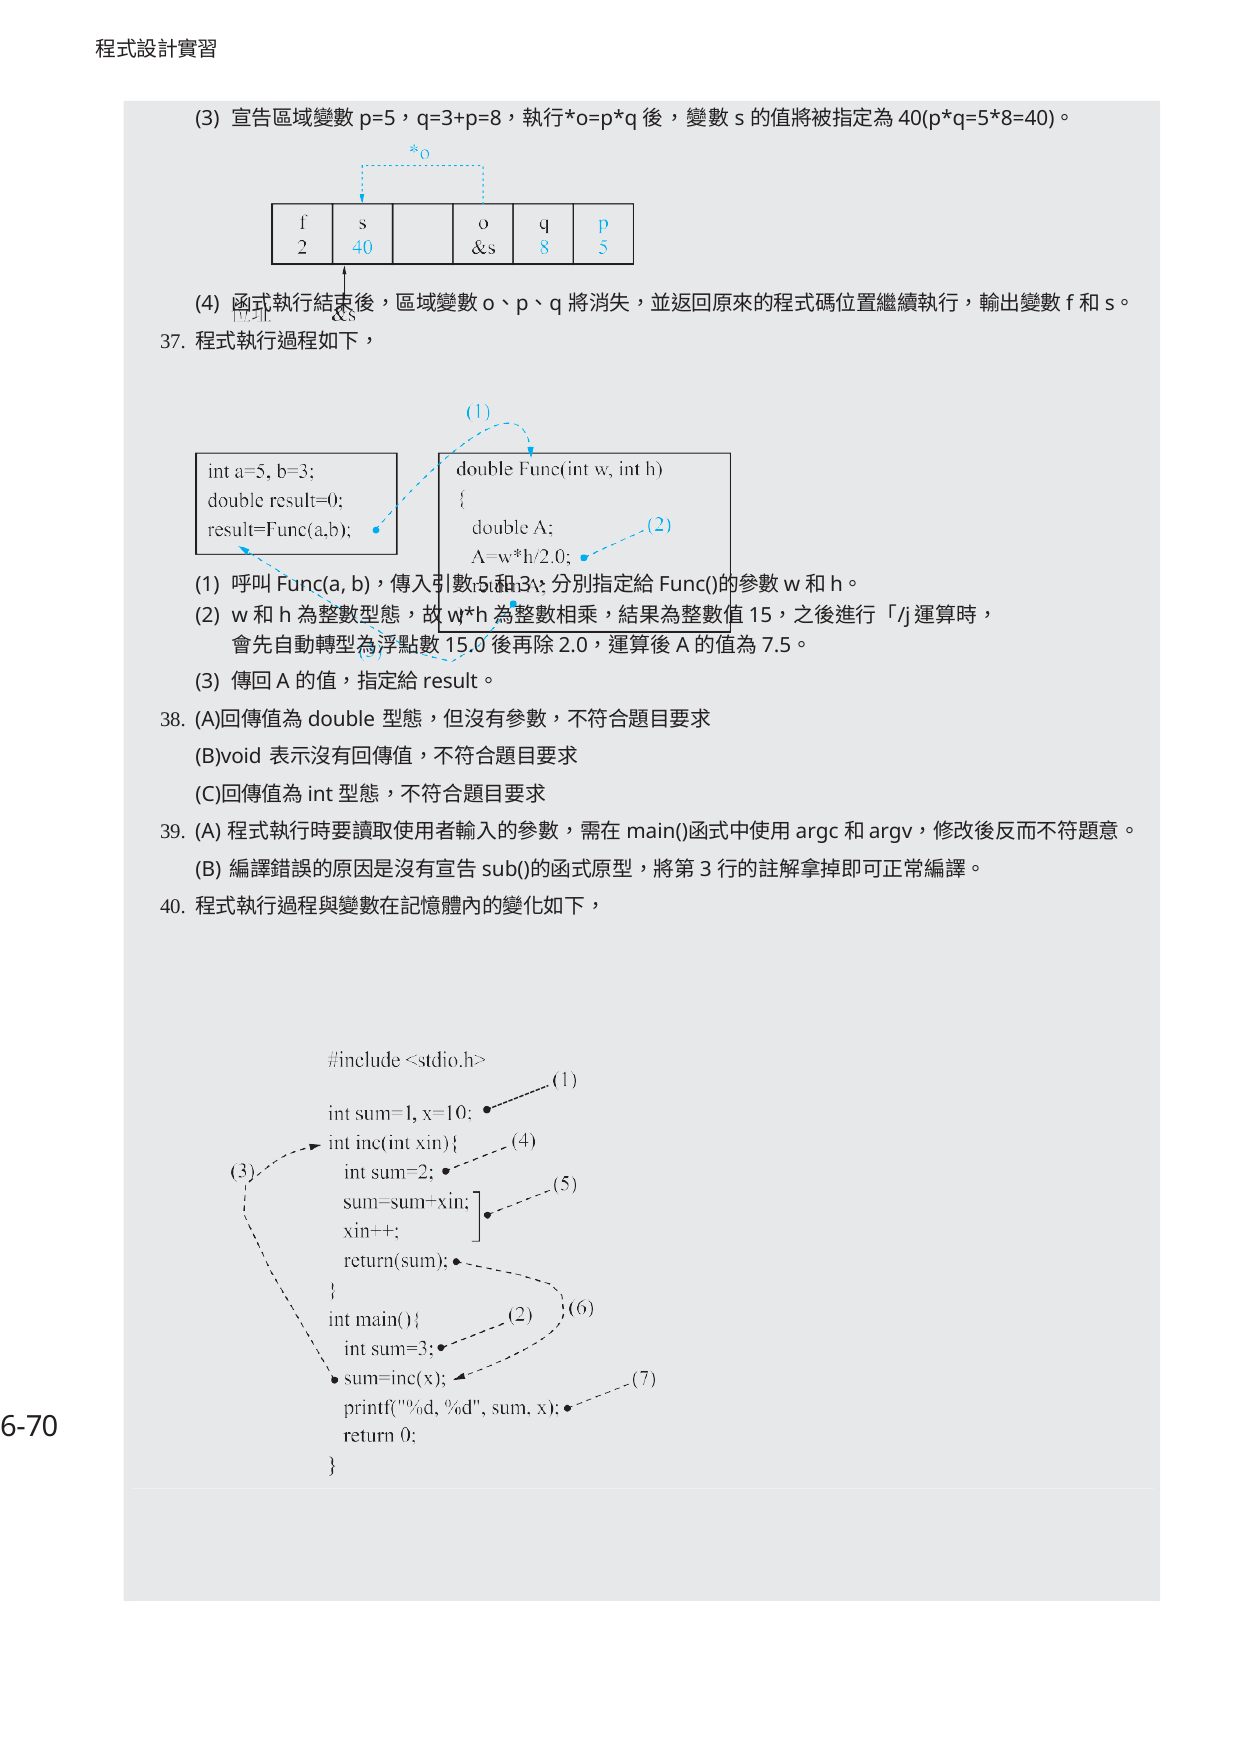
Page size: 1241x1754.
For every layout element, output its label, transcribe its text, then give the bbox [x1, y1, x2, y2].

list (A) 程式執行時要讀取使用者輸入的參數，需在 main()函式中使用 argc 和 argv，修改後反而不符題意。 [160, 808, 1196, 846]
picture [231, 1132, 655, 1405]
picture [410, 144, 429, 159]
list 呼叫 Func(a, b)，傳入引數 5 和 3，分別指定給 Func()的參數 w 和 h。 [195, 561, 1196, 599]
picture [328, 1105, 350, 1120]
picture [328, 1051, 485, 1067]
picture [271, 165, 634, 281]
text (B) 編譯錯誤的原因是沒有宣告 sub()的函式原型，將第 3 行的註解拿掉即可正常編譯。 [195, 846, 1196, 883]
list (A)回傳值為 double 型態，但沒有參數，不符合題目要求 [160, 696, 1196, 733]
list w 和 h 為整數型態，故 w*h 為整數相乘，結果為整數值 15，之後進行「/j運算時，會先自動轉型為浮點數 15.0 後再除 2.0，運算後 A 的值為 7.5。 [195, 599, 997, 658]
subtitle 6-70 [0, 1405, 1196, 1445]
list 程式執行過程與變數在記憶體內的變化如下， [160, 883, 1196, 921]
text 程式設計實習 [96, 32, 1157, 62]
picture [553, 1071, 576, 1090]
picture [456, 1105, 471, 1122]
list 傳回 A 的值，指定給 result。 [195, 658, 1196, 696]
picture [422, 1105, 452, 1120]
text (B)void 表示沒有回傳值，不符合題目要求 [195, 733, 1196, 771]
list 函式執行結束後，區域變數 o、p、q 將消失，並返回原來的程式碼位置繼續執行，輸出變數 f 和 s。 [195, 281, 1196, 318]
text (C)回傳值為 int 型態，不符合題目要求 [195, 771, 1196, 808]
picture [195, 403, 731, 561]
list 宣告區域變數 p=5，q=3+p=8，執行*o=p*q 後，變數s 的值將被指定為 40(p*q=5*8=40)。 [195, 101, 1196, 131]
picture [356, 1105, 411, 1120]
list 程式執行過程如下， [160, 318, 1196, 356]
